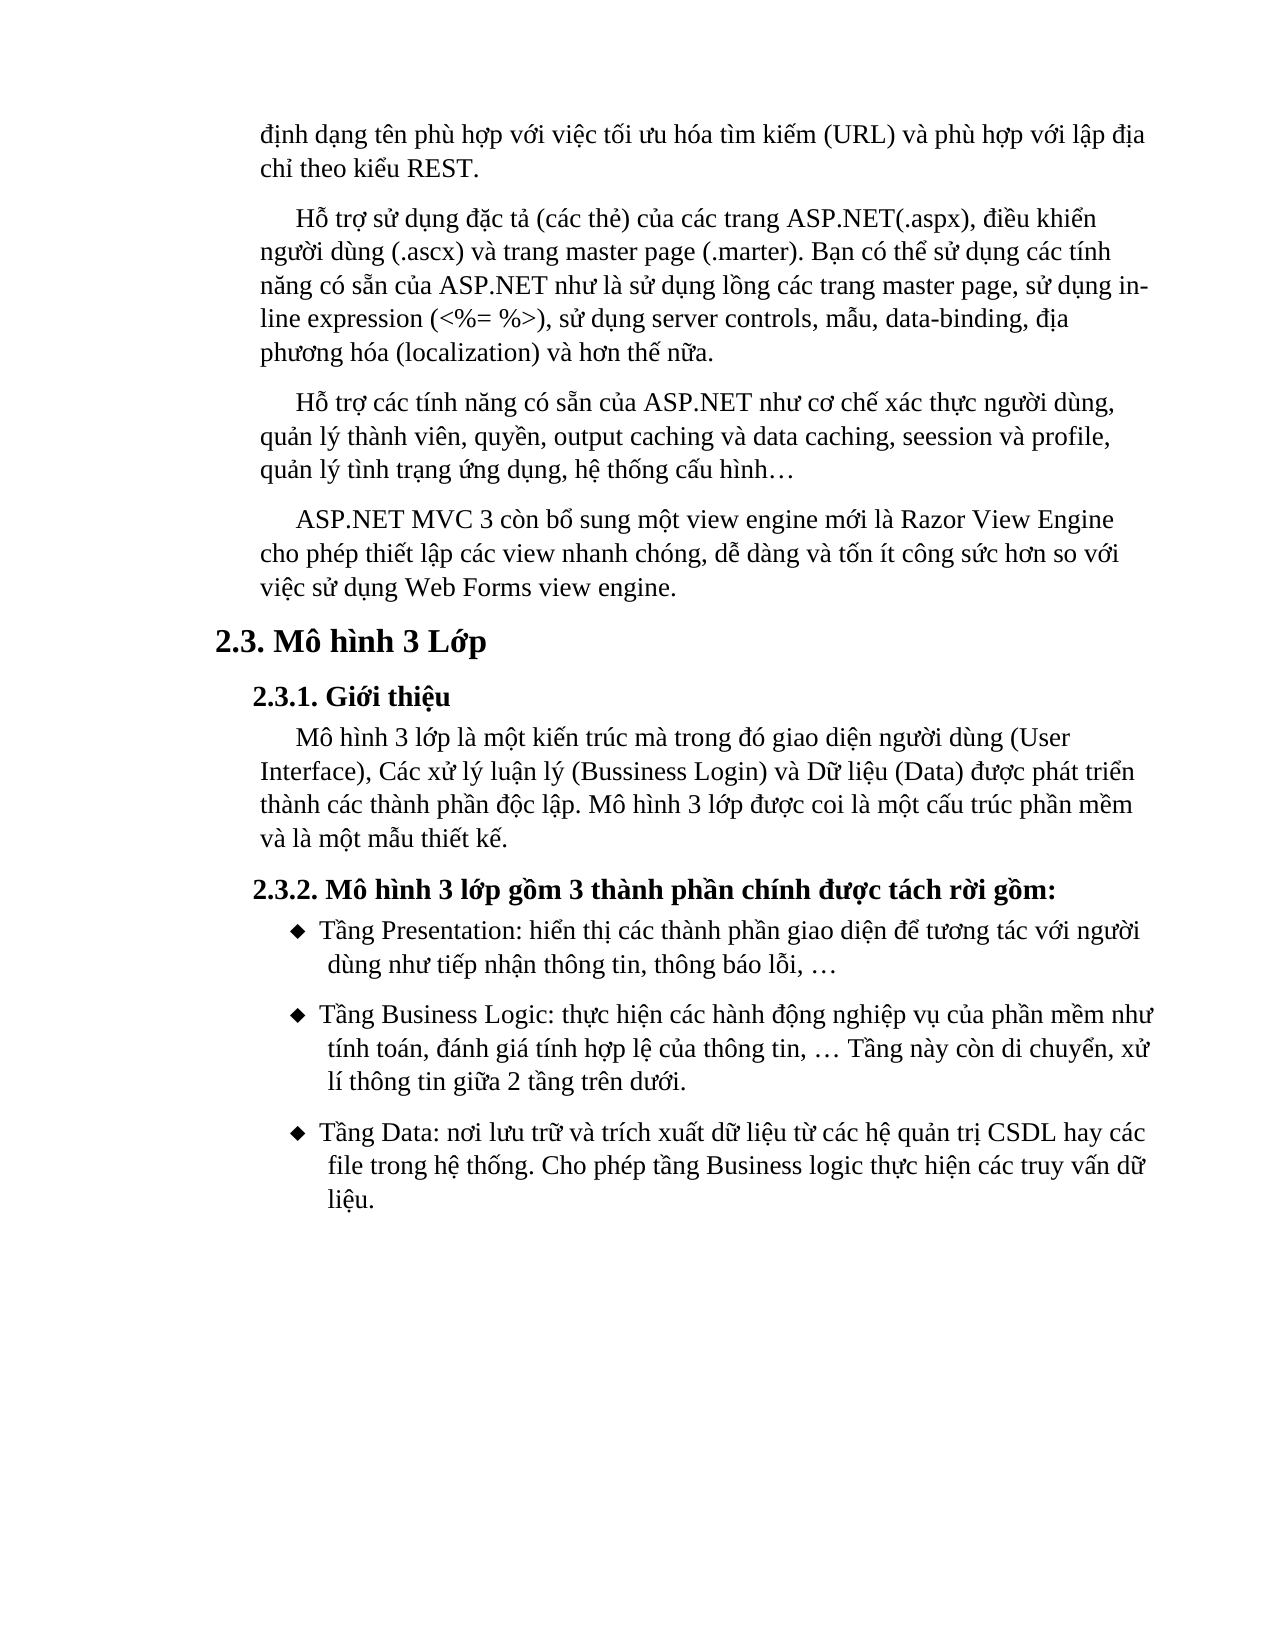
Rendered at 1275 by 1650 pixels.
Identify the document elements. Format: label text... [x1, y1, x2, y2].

subtitle Tầng Presentation: hiển thị các thành phần giao diện để tương tác với người dùng như tiếp nhận thông tin, thông báo lỗi, … [290, 914, 1157, 979]
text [260, 118, 1157, 183]
subtitle Giới thiệu [252, 679, 1157, 712]
text Hỗ trợ sử dụng đặc tả (các thẻ) của các trang ASP.NET(.aspx), điều khiển người dùng (.ascx) và trang master page (.marter). Bạn có thể sử dụng các tính năng có sẵn của ASP.NET như là sử dụng lồng các trang master page, sử dụng in-line expression (<%= %>), sử dụng server controls, mẫu, data-binding, địa phương hóa (localization) và hơn thế nữa. [260, 202, 1157, 367]
text ASP.NET MVC 3 còn bổ sung một view engine mới là Razor View Engine cho phép thiết lập các view nhanh chóng, dễ dàng và tốn ít công sức hơn so với việc sử dụng Web Forms view engine. [260, 503, 1157, 602]
subtitle Tầng Business Logic: thực hiện các hành động nghiệp vụ của phần mềm như tính toán, đánh giá tính hợp lệ của thông tin, … Tầng này còn di chuyển, xử lí thông tin giữa 2 tầng trên dưới. [290, 998, 1157, 1097]
text Mô hình 3 lớp là một kiến trúc mà trong đó giao diện người dùng (User Interface), Các xử lý luận lý (Bussiness Login) và Dữ liệu (Data) được phát triển thành các thành phần độc lập. Mô hình 3 lớp được coi là một cấu trúc phần mềm và là một mẫu thiết kế. [260, 721, 1157, 853]
subtitle Mô hình 3 lớp gồm 3 thành phần chính được tách rời gồm: [252, 872, 1157, 906]
text Hỗ trợ các tính năng có sẵn của ASP.NET như cơ chế xác thực người dùng, quản lý thành viên, quyền, output caching và data caching, seession và profile, quản lý tình trạng ứng dụng, hệ thống cấu hình… [260, 386, 1157, 484]
subtitle Mô hình 3 Lớp [215, 621, 1157, 659]
subtitle Tầng Data: nơi lưu trữ và trích xuất dữ liệu từ các hệ quản trị CSDL hay các file trong hệ thống. Cho phép tầng Business logic thực hiện các truy vấn dữ liệu. [290, 1116, 1157, 1214]
